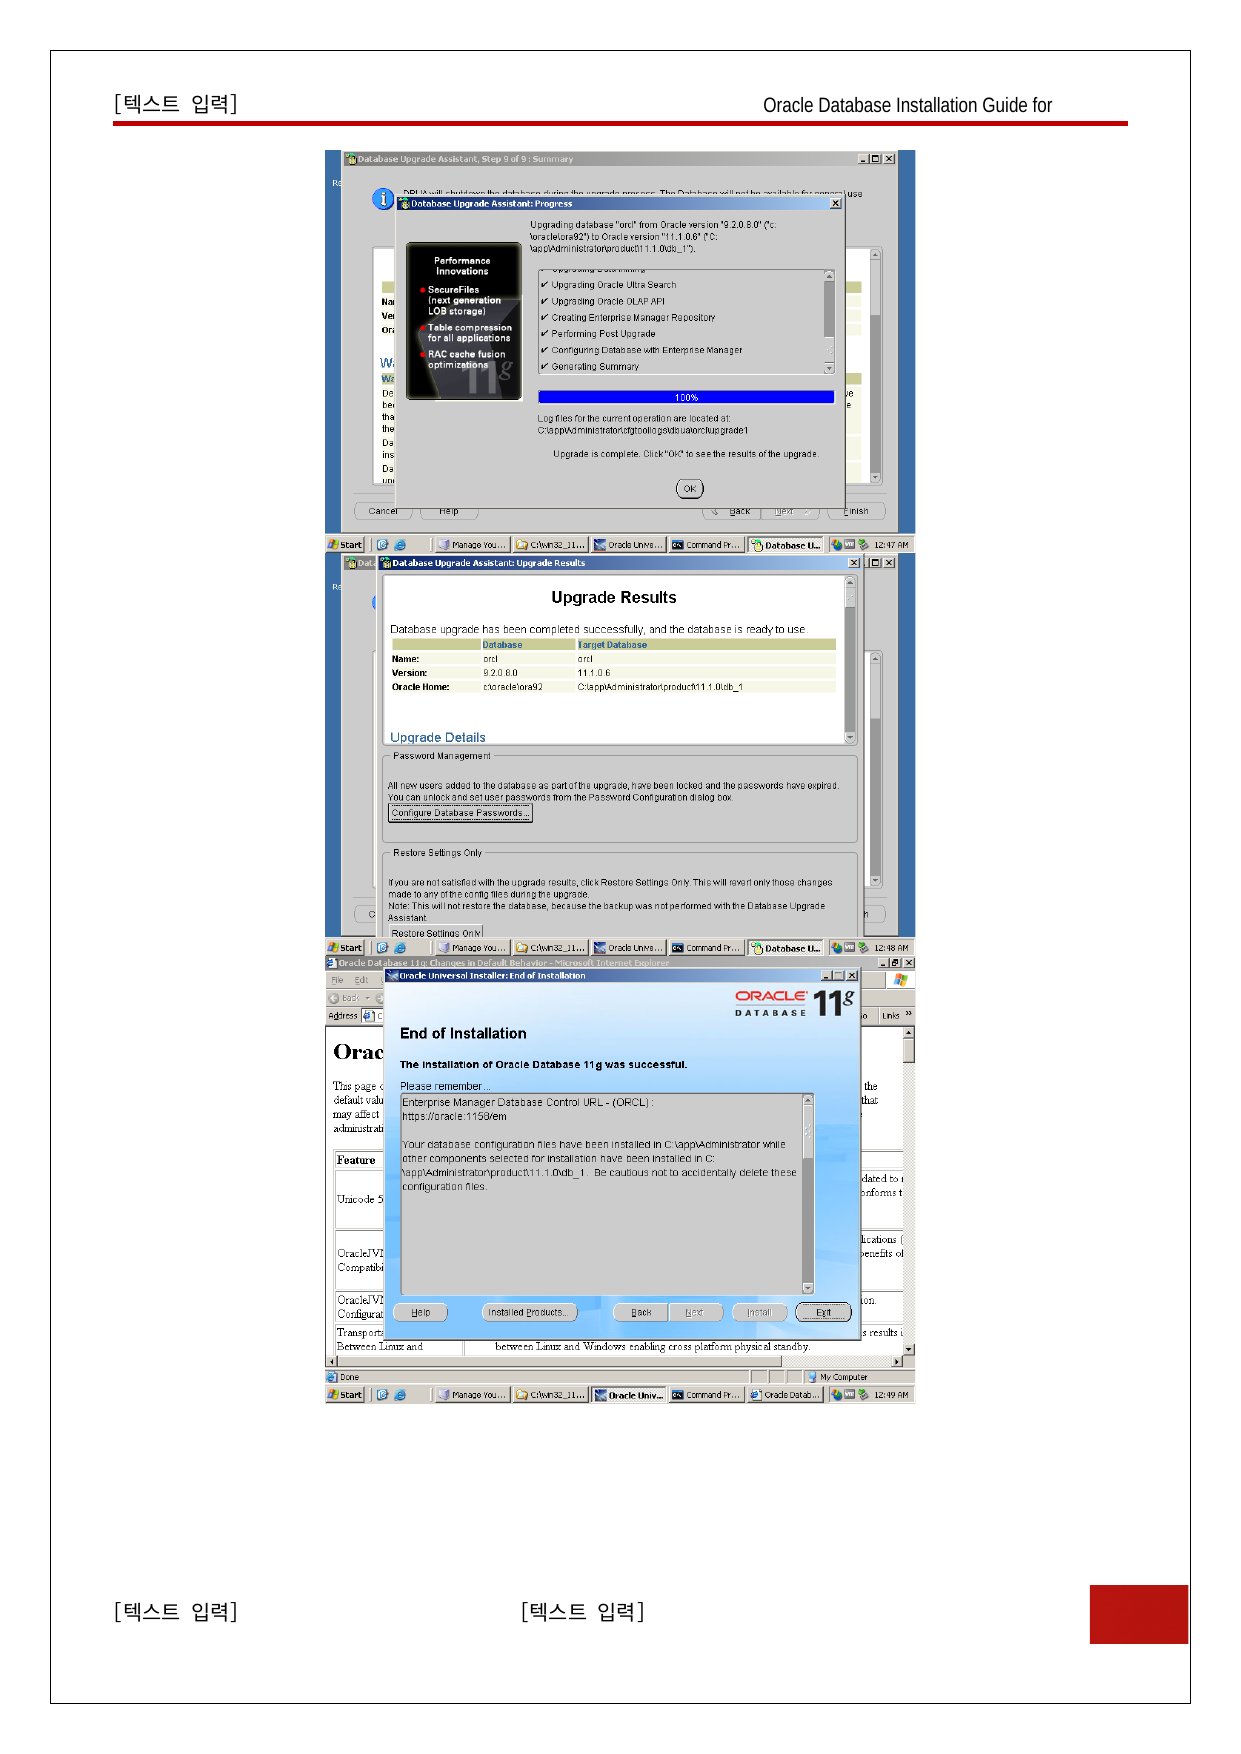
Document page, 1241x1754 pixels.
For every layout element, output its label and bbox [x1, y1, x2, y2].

picture [1089, 1585, 1189, 1644]
picture [325, 150, 916, 1404]
